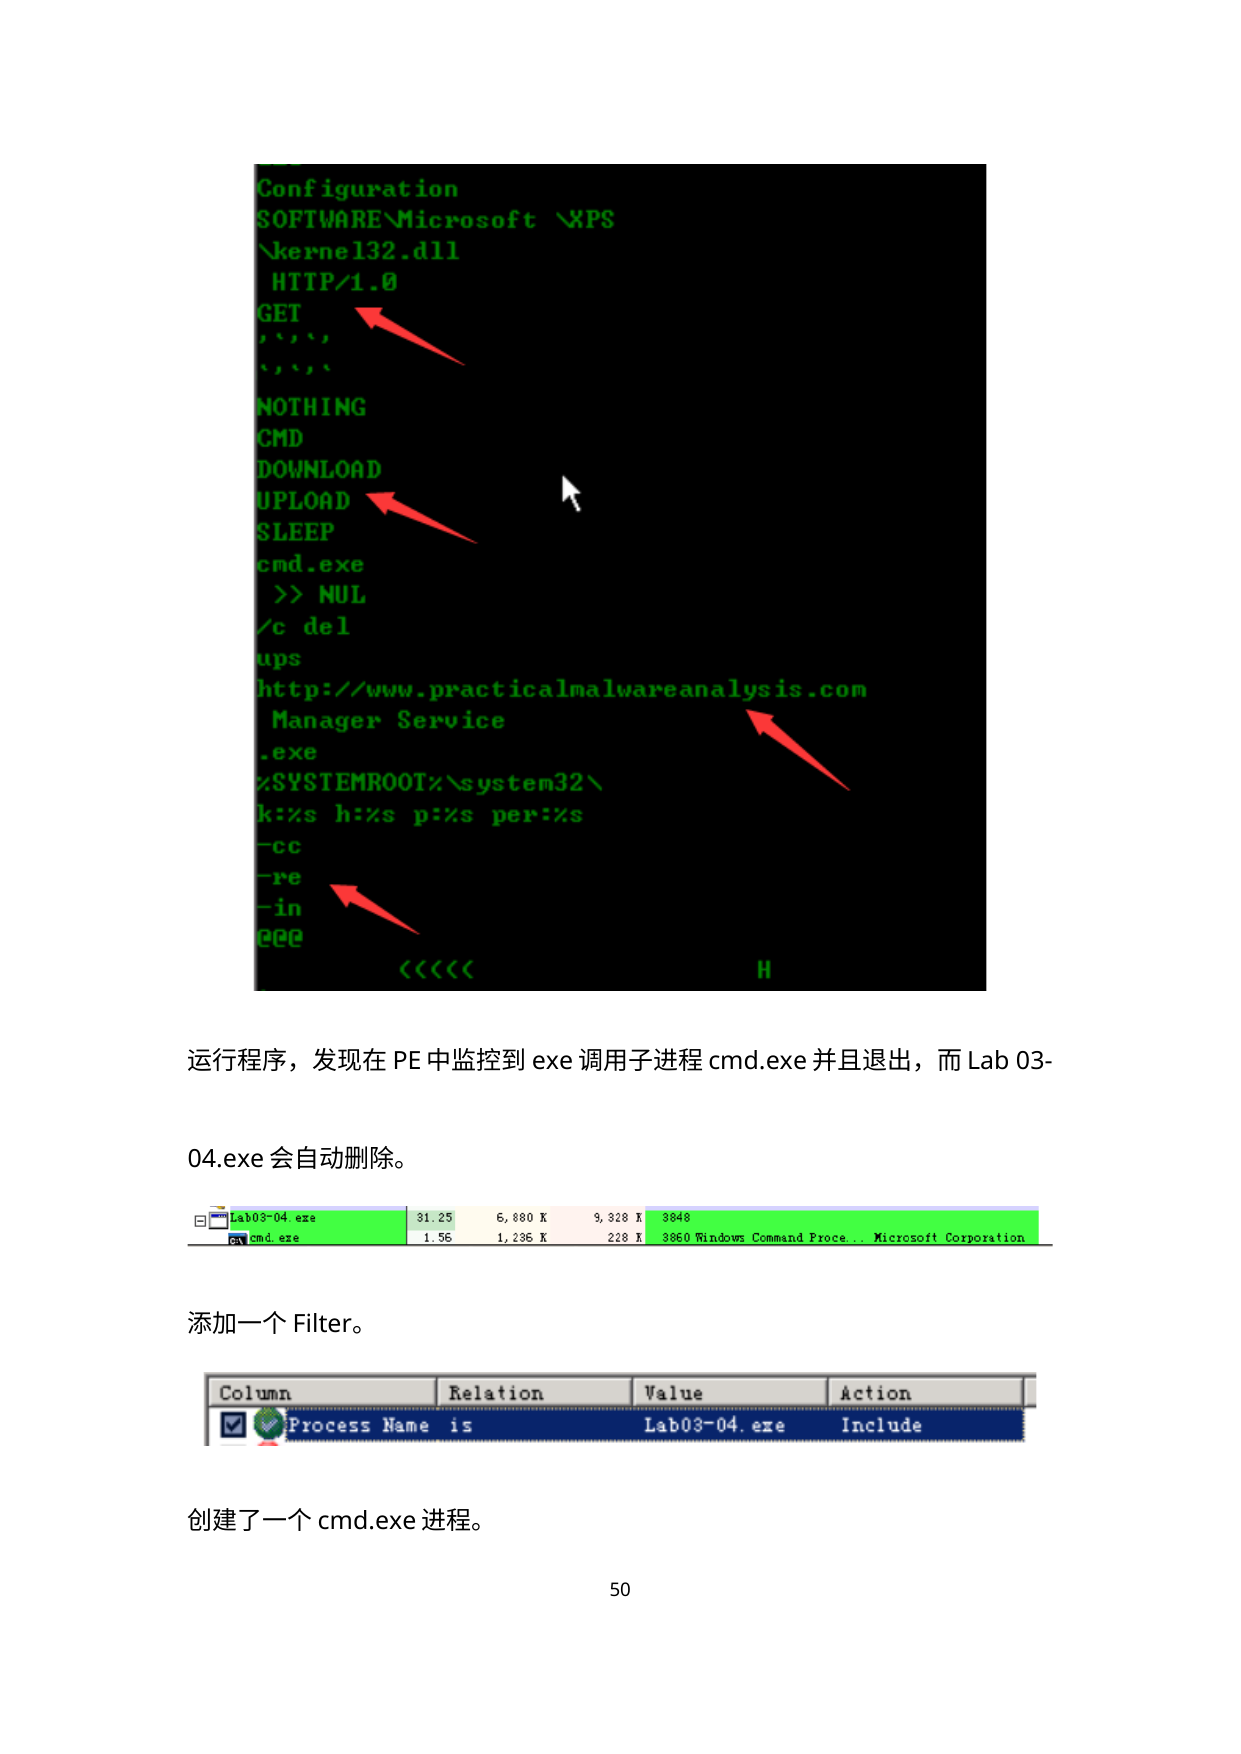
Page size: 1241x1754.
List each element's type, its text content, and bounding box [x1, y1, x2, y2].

text 创建了一个cmd.exe进程。 [187, 1486, 1053, 1551]
picture [187, 1206, 1053, 1247]
picture [203, 1372, 1037, 1446]
text 运行程序，发现在PE中监控到exe调用子进程cmd.exe并且退出，而Lab 03-04.exe会自动删除。 [187, 1026, 1053, 1189]
picture [253, 164, 987, 991]
text 添加一个Filter。 [187, 1289, 1053, 1354]
